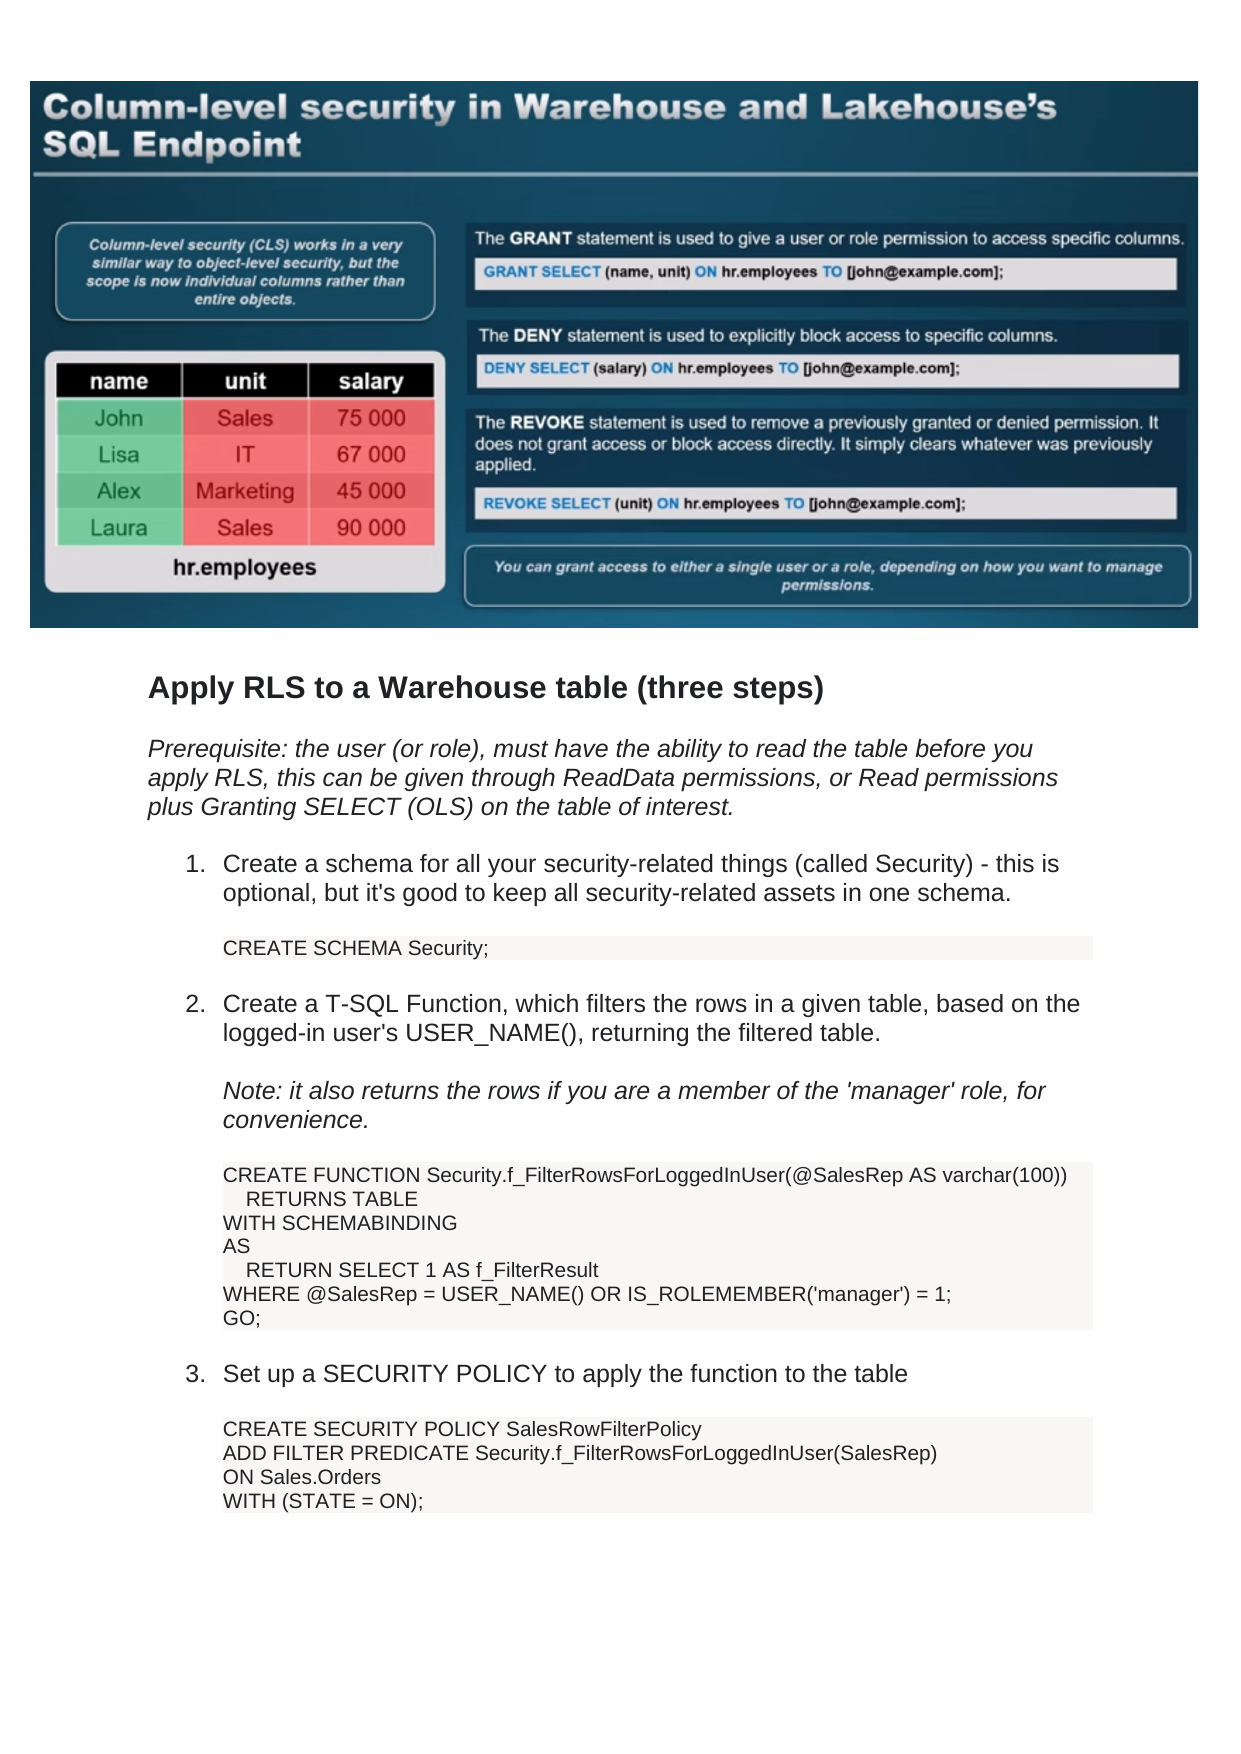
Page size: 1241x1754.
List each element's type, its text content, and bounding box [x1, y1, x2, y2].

text Note: it also returns the rows if you are a member of the 'manager' role, for convenience. [223, 1076, 1093, 1133]
list Create a T-SQL Function, which filters the rows in a given table, based on the logged-in user's USER_NAME(), returning the filtered table. [185, 989, 1093, 1047]
text CREATE SCHEMA Security; [223, 936, 1093, 960]
text CREATE FUNCTION Security.f_FilterRowsForLoggedInUser(@SalesRep AS varchar(100)) [223, 1162, 1093, 1186]
text ADD FILTER PREDICATE Security.f_FilterRowsForLoggedInUser(SalesRep) [223, 1441, 1093, 1465]
list Create a schema for all your security-related things (called Security) - this is optional, but it's good to keep all security-related assets in one schema. [185, 849, 1093, 907]
text RETURNS TABLE [223, 1186, 1093, 1210]
text GO; [223, 1306, 1093, 1330]
text WITH SCHEMABINDING [223, 1210, 1093, 1234]
list Set up a SECURITY POLICY to apply the function to the table [185, 1359, 1093, 1388]
text Apply RLS to a Warehouse table (three steps) [148, 669, 1093, 705]
text RETURN SELECT 1 AS f_FilterResult [223, 1258, 1093, 1282]
text AS [223, 1234, 1093, 1258]
text WITH (STATE = ON); [223, 1489, 1093, 1513]
text WHERE @SalesRep = USER_NAME() OR IS_ROLEMEMBER('manager') = 1; [223, 1282, 1093, 1306]
text ON Sales.Orders [223, 1465, 1093, 1489]
picture [30, 81, 1199, 628]
text Prerequisite: the user (or role), must have the ability to read the table before you apply RLS, this can be given through ReadData permissions, or Read permissions plus Granting SELECT (OLS) on the table of interest. [148, 734, 1093, 820]
text CREATE SECURITY POLICY SalesRowFilterPolicy [223, 1417, 1093, 1441]
